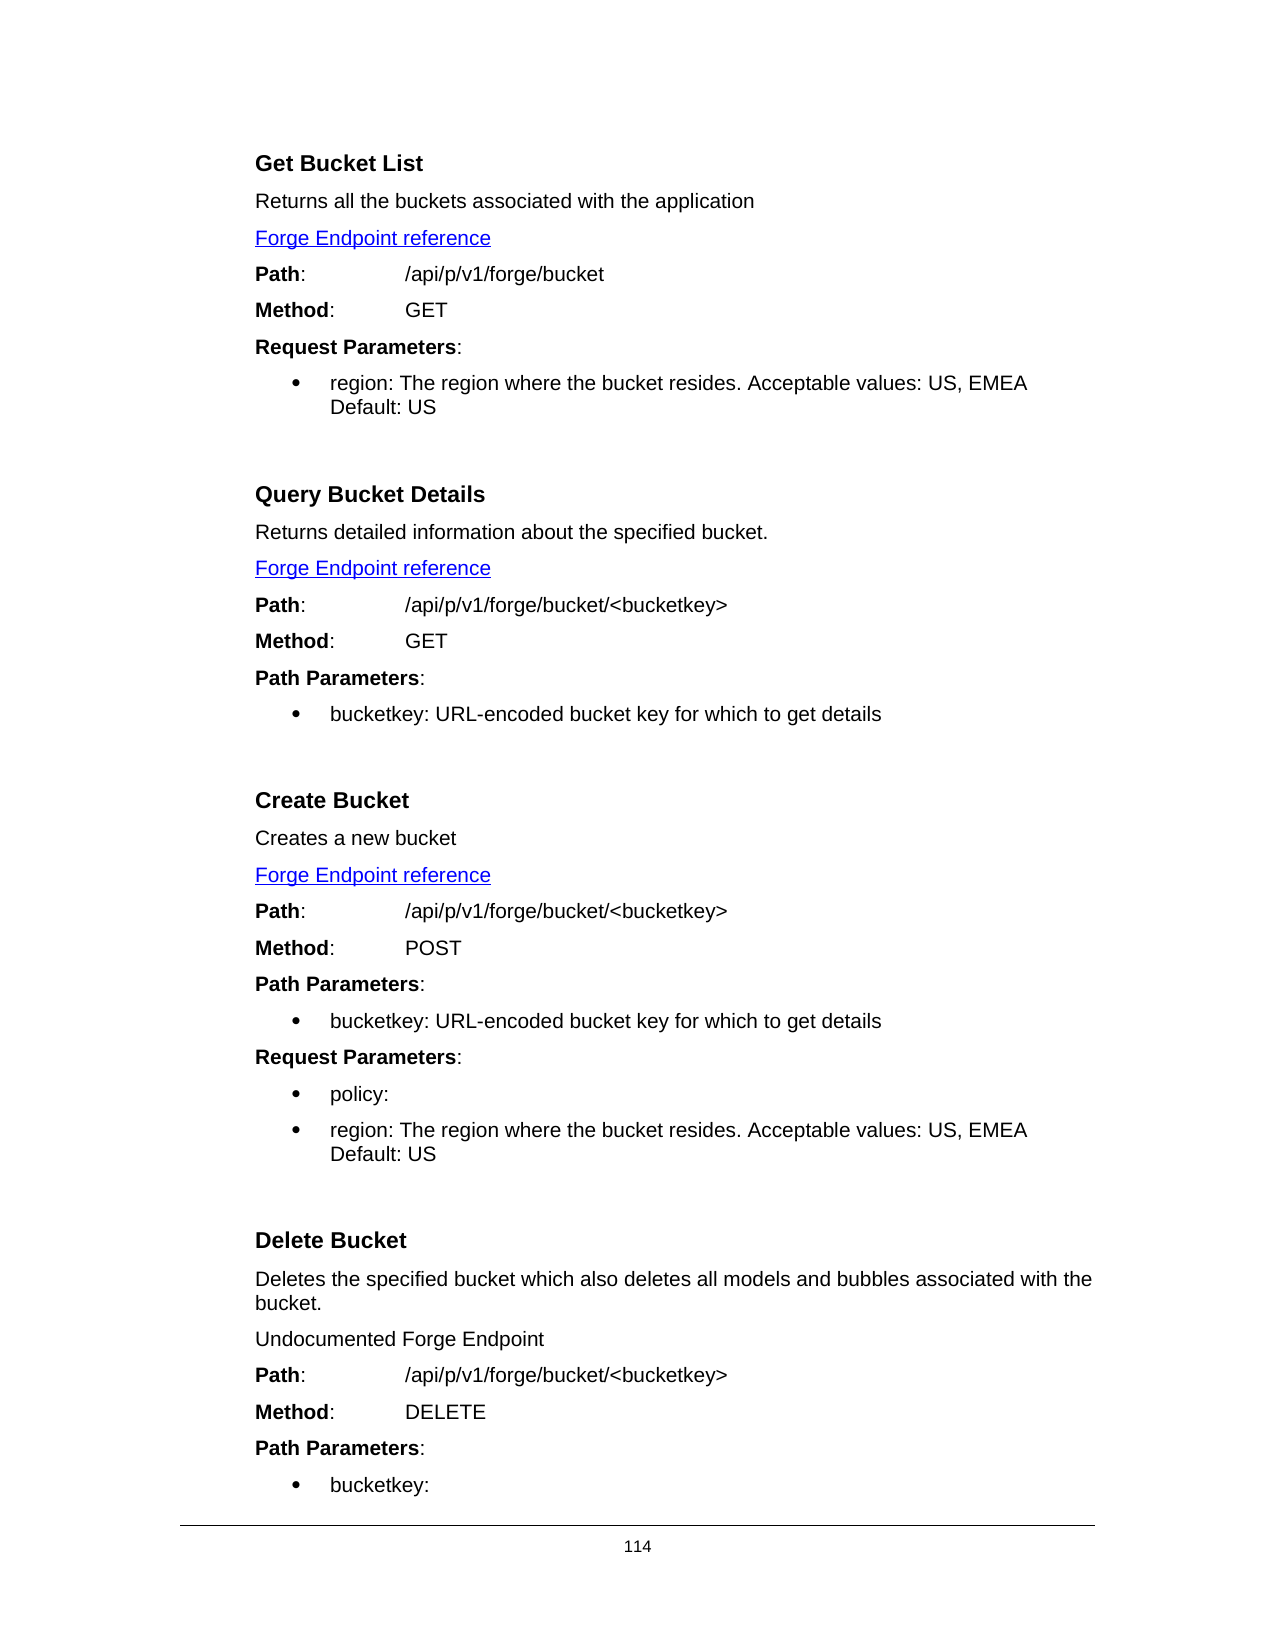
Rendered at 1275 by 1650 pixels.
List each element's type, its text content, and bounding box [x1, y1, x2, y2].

text Path: /api/p/v1/forge/bucket/<bucketkey> [255, 899, 1095, 923]
subtitle Delete Bucket [255, 1227, 1095, 1254]
list region: The region where the bucket resides. Acceptable values: US, EMEA Default: US [292, 1118, 1095, 1166]
text Path: /api/p/v1/forge/bucket/<bucketkey> [255, 1363, 1095, 1387]
subtitle Query Bucket Details [255, 481, 1095, 507]
text Forge Endpoint reference [255, 863, 1095, 887]
text Deletes the specified bucket which also deletes all models and bubbles associated with the bucket. [255, 1266, 1095, 1314]
text Undocumented Forge Endpoint [255, 1327, 1095, 1351]
text Method: POST [255, 936, 1095, 959]
text Returns all the buckets associated with the application [255, 189, 1095, 213]
text Path Parameters: [255, 1436, 1095, 1460]
list bucketkey: [292, 1473, 1095, 1497]
text Path: /api/p/v1/forge/bucket/<bucketkey> [255, 592, 1095, 616]
text Creates a new bucket [255, 826, 1095, 850]
text Request Parameters: [255, 1045, 1095, 1069]
subtitle Get Bucket List [255, 150, 1095, 176]
text Method: DELETE [255, 1400, 1095, 1424]
text Method: GET [255, 298, 1095, 322]
list policy: [292, 1081, 1095, 1106]
list bucketkey: URL-encoded bucket key for which to get details [292, 702, 1095, 726]
list bucketkey: URL-encoded bucket key for which to get details [292, 1008, 1095, 1032]
text Path Parameters: [255, 665, 1095, 689]
text Returns detailed information about the specified bucket. [255, 519, 1095, 543]
text Path Parameters: [255, 972, 1095, 996]
text Method: GET [255, 629, 1095, 653]
text Path: /api/p/v1/forge/bucket [255, 262, 1095, 286]
list region: The region where the bucket resides. Acceptable values: US, EMEA Default: US [292, 371, 1095, 419]
text Request Parameters: [255, 335, 1095, 359]
text Forge Endpoint reference [255, 556, 1095, 580]
text Forge Endpoint reference [255, 225, 1095, 249]
subtitle Create Bucket [255, 787, 1095, 814]
